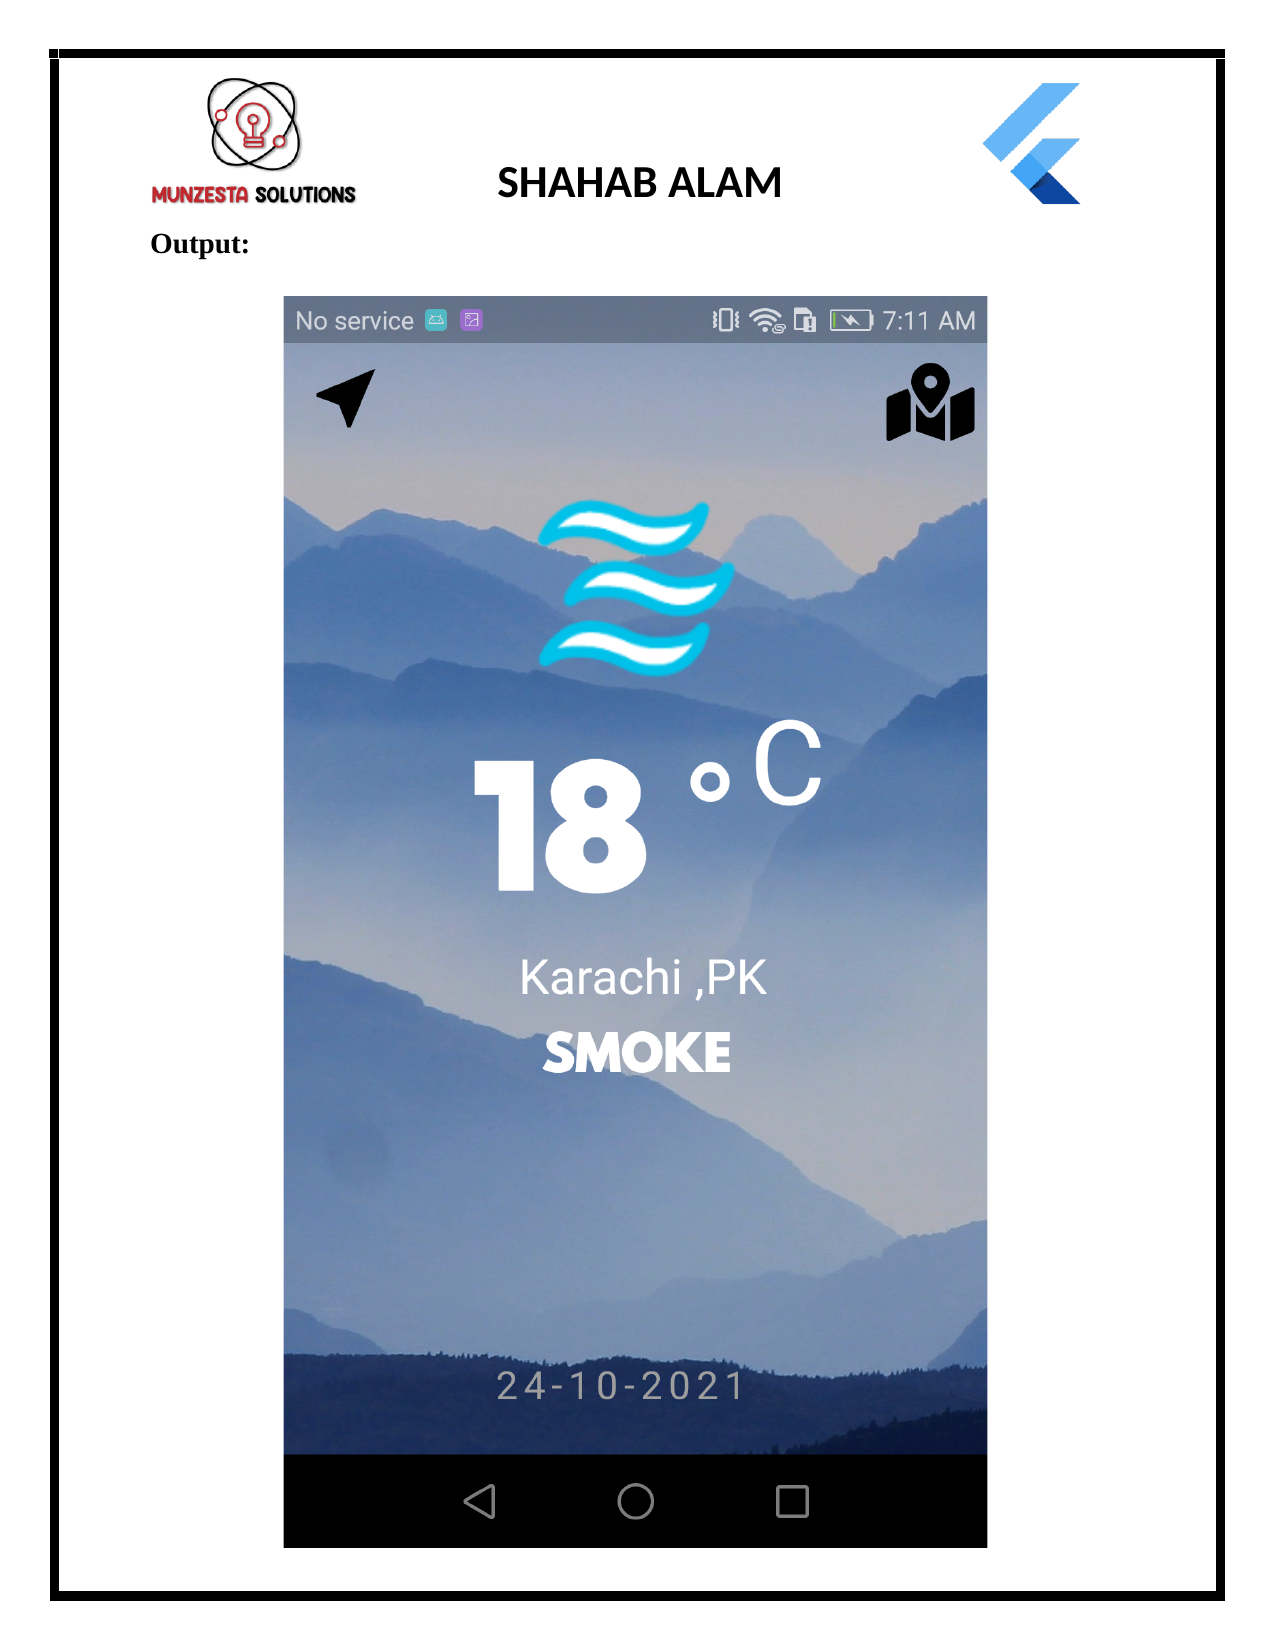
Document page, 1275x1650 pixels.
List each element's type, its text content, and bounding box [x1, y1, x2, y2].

picture [937, 74, 1125, 212]
picture [149, 75, 359, 212]
picture [283, 296, 988, 1548]
text Output: [150, 226, 1113, 260]
